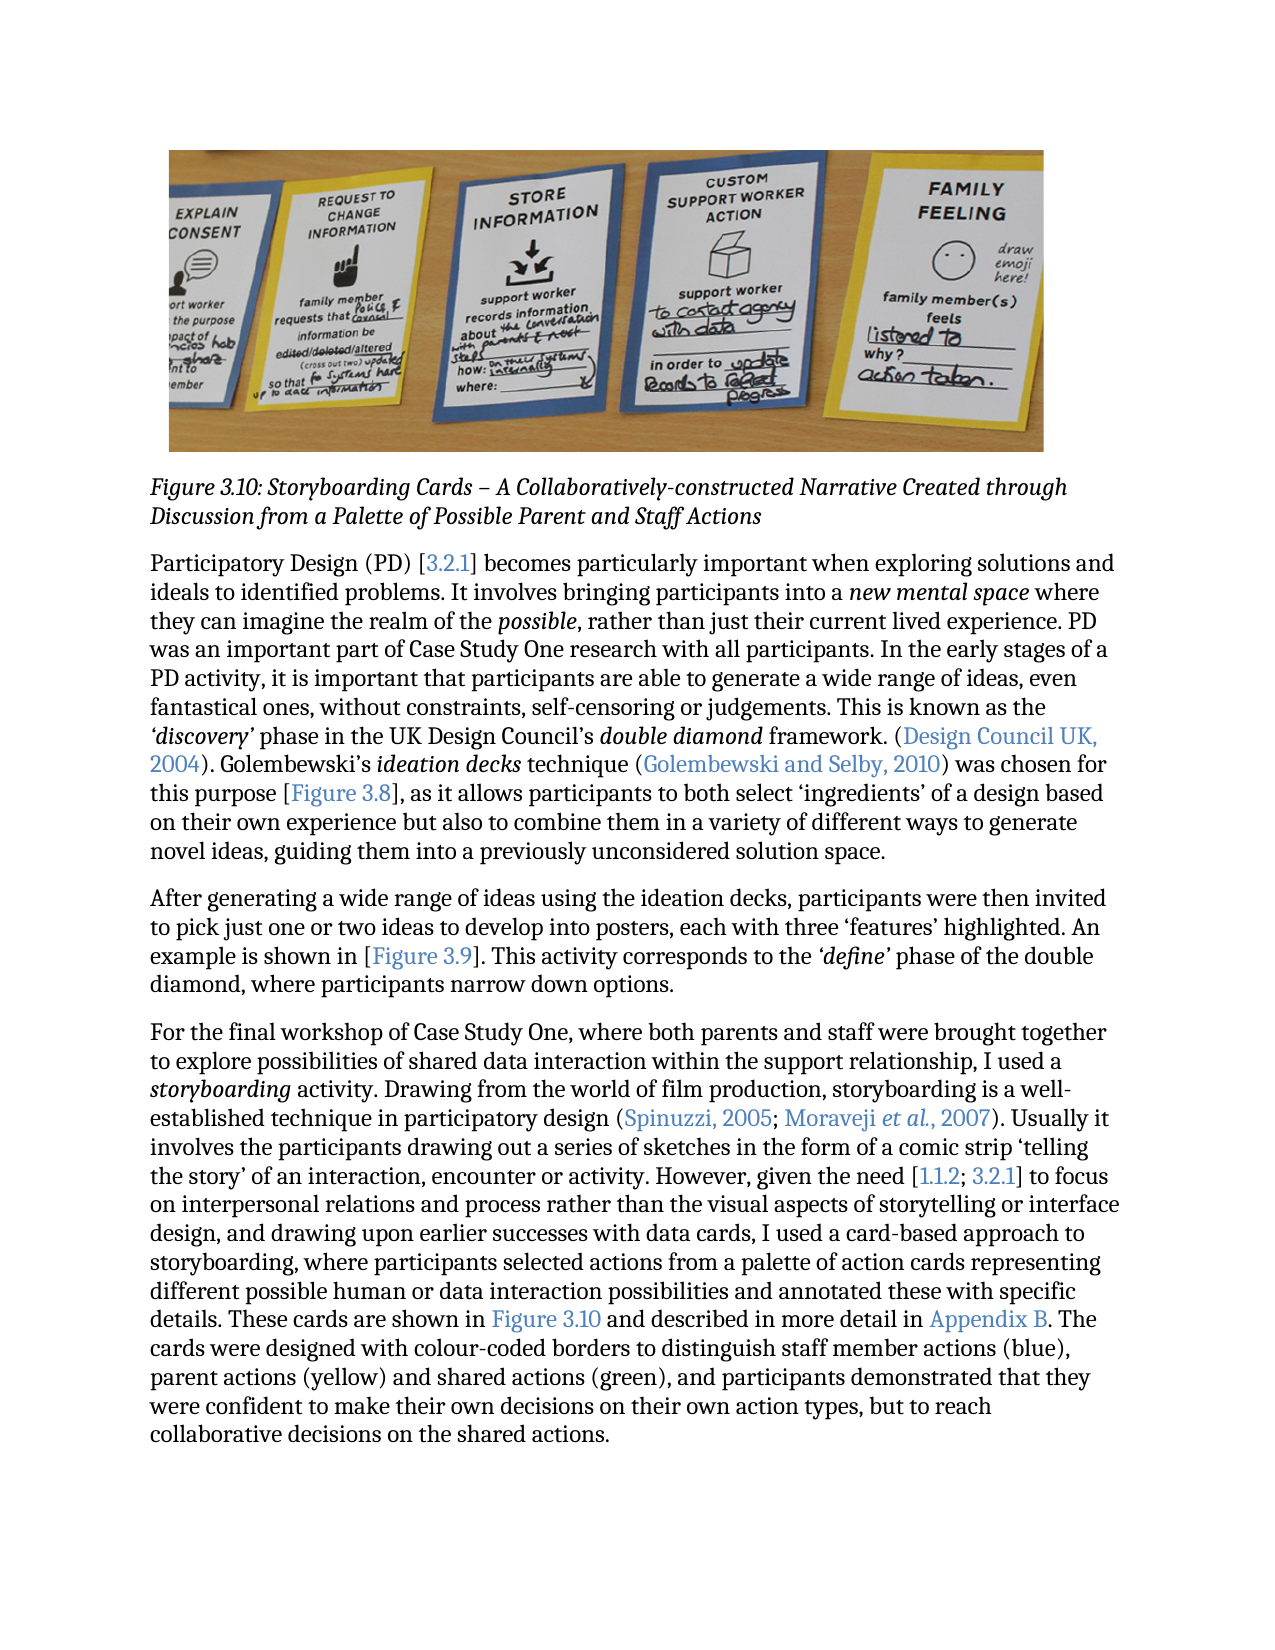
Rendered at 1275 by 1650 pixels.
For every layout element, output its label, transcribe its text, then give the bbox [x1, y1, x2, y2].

text Participatory Design (PD) [3.2.1] becomes particularly important when exploring solutions and ideals to identified problems. It involves bringing participants into a new mental space where they can imagine the realm of the possible, rather than just their current lived experience. PD was an important part of Case Study One research with all participants. In the early stages of a PD activity, it is important that participants are able to generate a wide range of ideas, even fantastical ones, without constraints, self-censoring or judgements. This is known as the ‘discovery’ phase in the UK Design Council’s double diamond framework. (Design Council UK, 2004). Golembewski’s ideation decks technique (Golembewski and Selby, 2010) was chosen for this purpose [Figure 3.8], as it allows participants to both select ‘ingredients’ of a design based on their own experience but also to combine them in a variety of different ways to generate novel ideas, guiding them into a previously unconsidered solution space. [150, 549, 1125, 865]
text For the final workshop of Case Study One, where both parents and staff were brought together to explore possibilities of shared data interaction within the support relationship, I used a storyboarding activity. Drawing from the world of film production, storyboarding is a well-established technique in participatory design (Spinuzzi, 2005; Moraveji et al., 2007). Usually it involves the participants drawing out a series of sketches in the form of a comic strip ‘telling the story’ of an interaction, encounter or activity. However, given the need [1.1.2; 3.2.1] to focus on interpersonal relations and process rather than the visual aspects of storytelling or interface design, and drawing upon earlier successes with data cards, I used a card-based approach to storyboarding, where participants selected actions from a palette of action cards representing different possible human or data interaction possibilities and annotated these with specific details. These cards are shown in Figure 3.10 and described in more detail in Appendix B. The cards were designed with colour-coded borders to distinguish staff member actions (blue), parent actions (yellow) and shared actions (green), and participants demonstrated that they were confident to make their own decisions on their own action types, but to reach collaborative decisions on the shared actions. [150, 1018, 1125, 1449]
text After generating a wide range of ideas using the ideation decks, participants were then invited to pick just one or two ideas to develop into posters, each with three ‘features’ highlighted. An example is shown in [Figure 3.9]. This activity corresponds to the ‘define’ phase of the double diamond, where participants narrow down options. [150, 884, 1125, 999]
picture [168, 150, 1044, 452]
text Figure 3.10: Storyboarding Cards – A Collaboratively-constructed Narrative Created through Discussion from a Palette of Possible Parent and Staff Actions [150, 473, 1125, 530]
